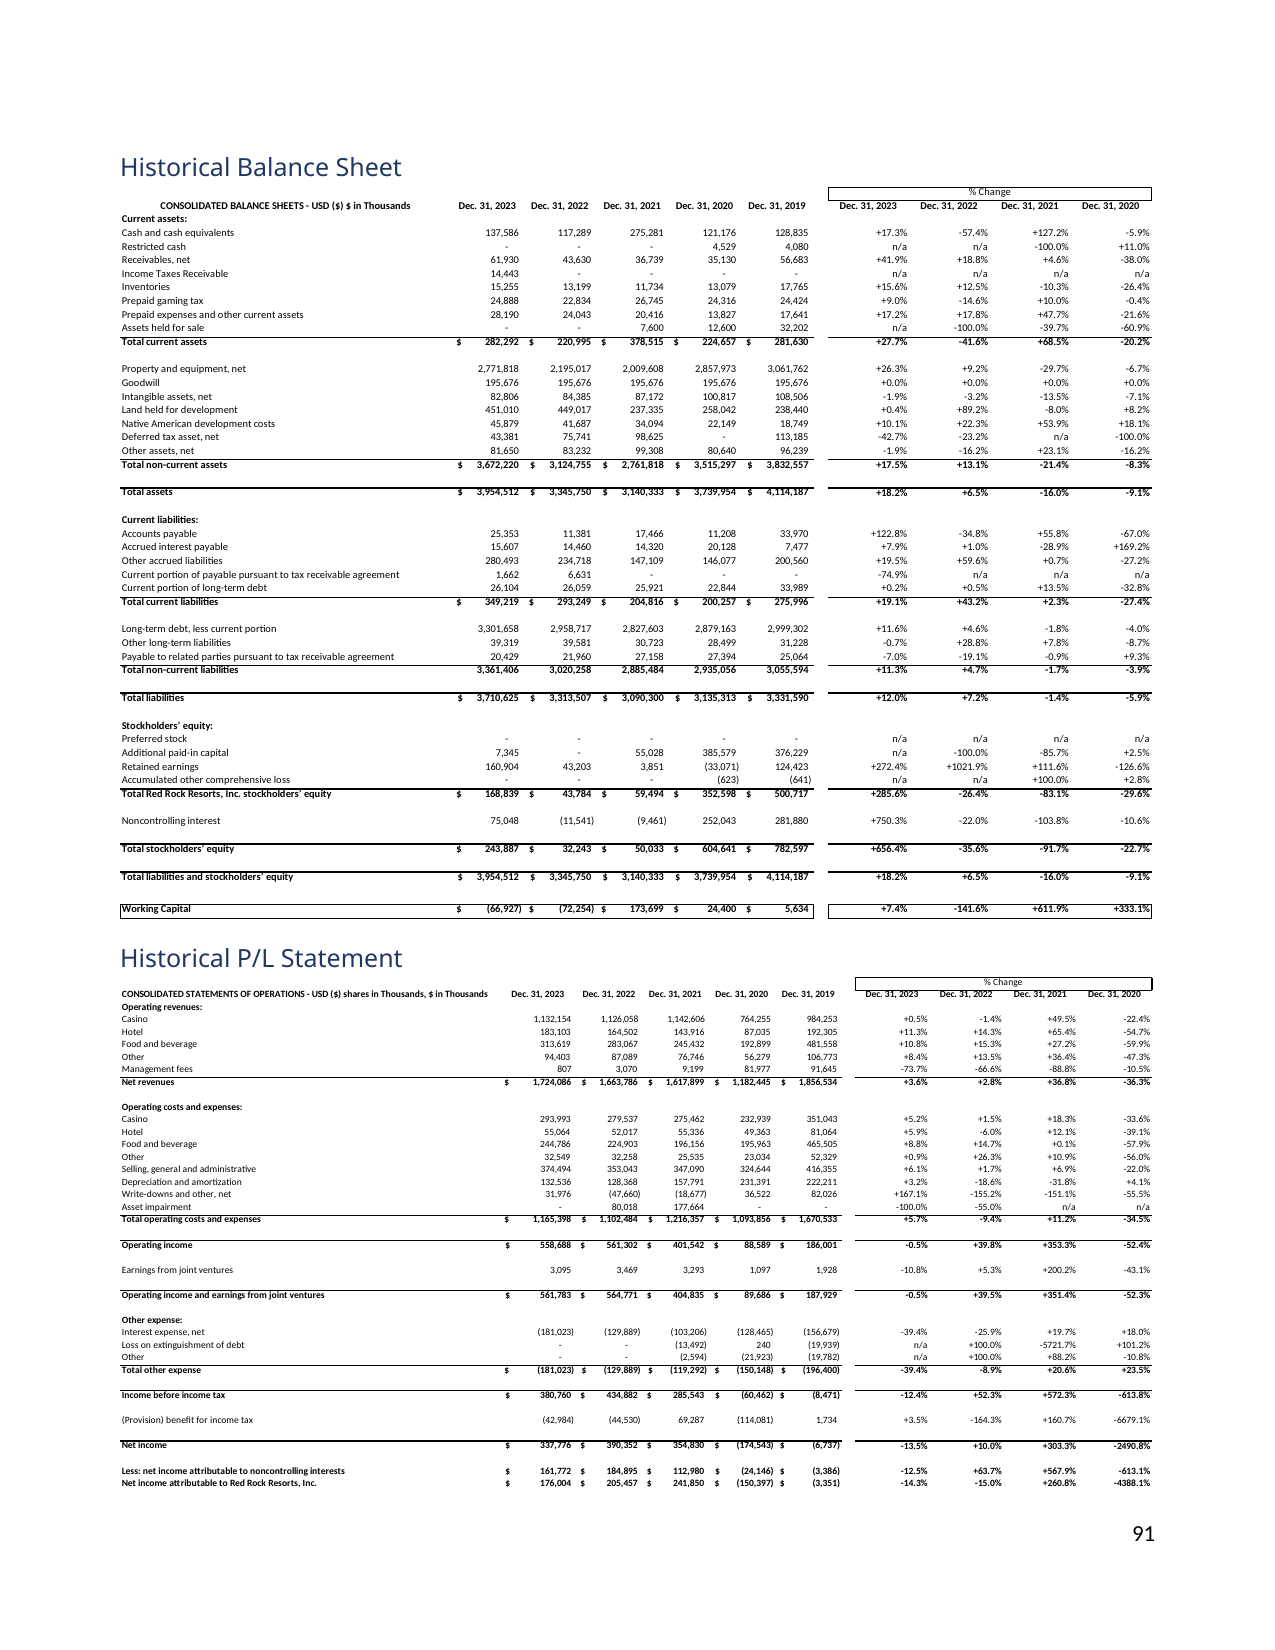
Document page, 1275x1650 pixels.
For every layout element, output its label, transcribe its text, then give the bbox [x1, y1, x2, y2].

subtitle Historical Balance Sheet [120, 150, 1155, 184]
subtitle Historical P/L Statement [120, 940, 1155, 974]
